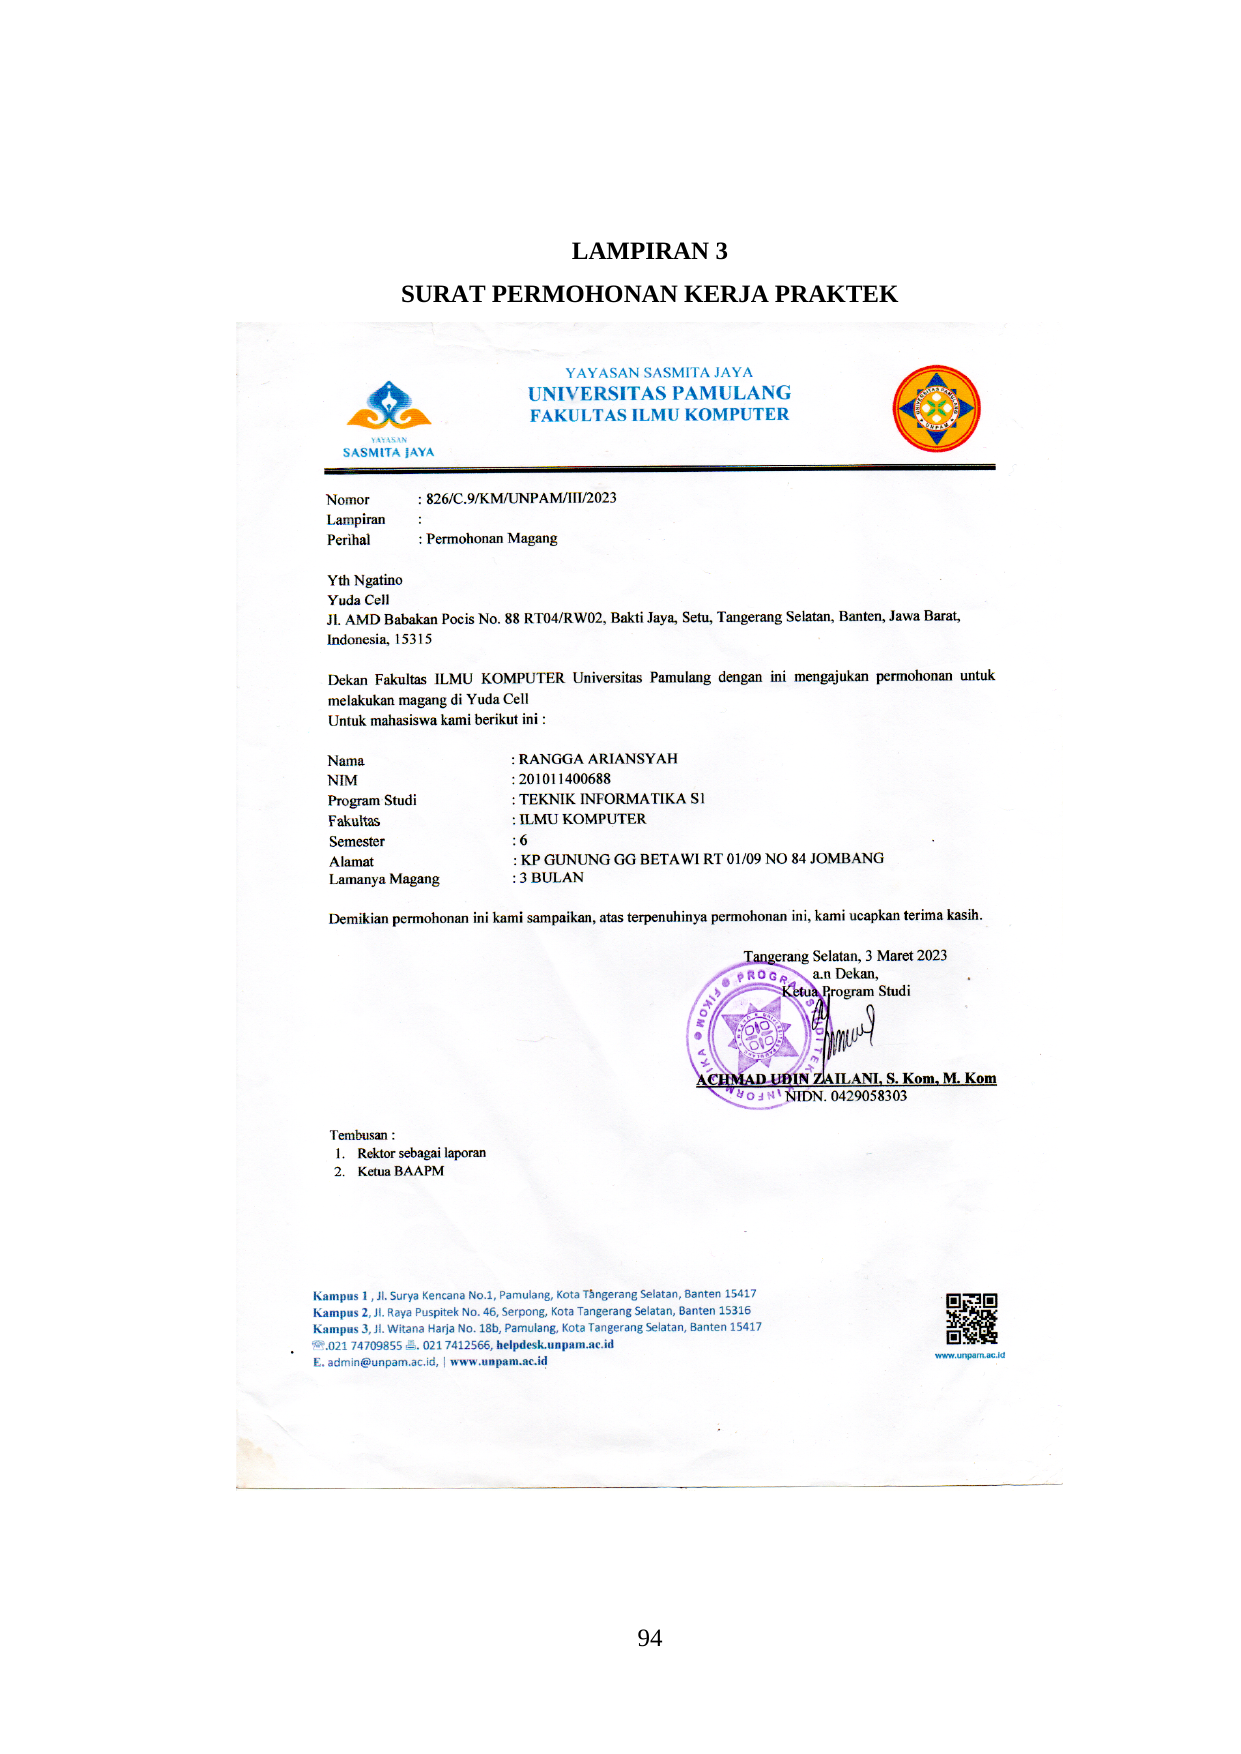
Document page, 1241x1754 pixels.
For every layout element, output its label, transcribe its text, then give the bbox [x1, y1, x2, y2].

subtitle LAMPIRAN 3 SURAT PERMOHONAN KERJA PRAKTEK [236, 236, 1063, 308]
picture [236, 322, 1063, 1491]
